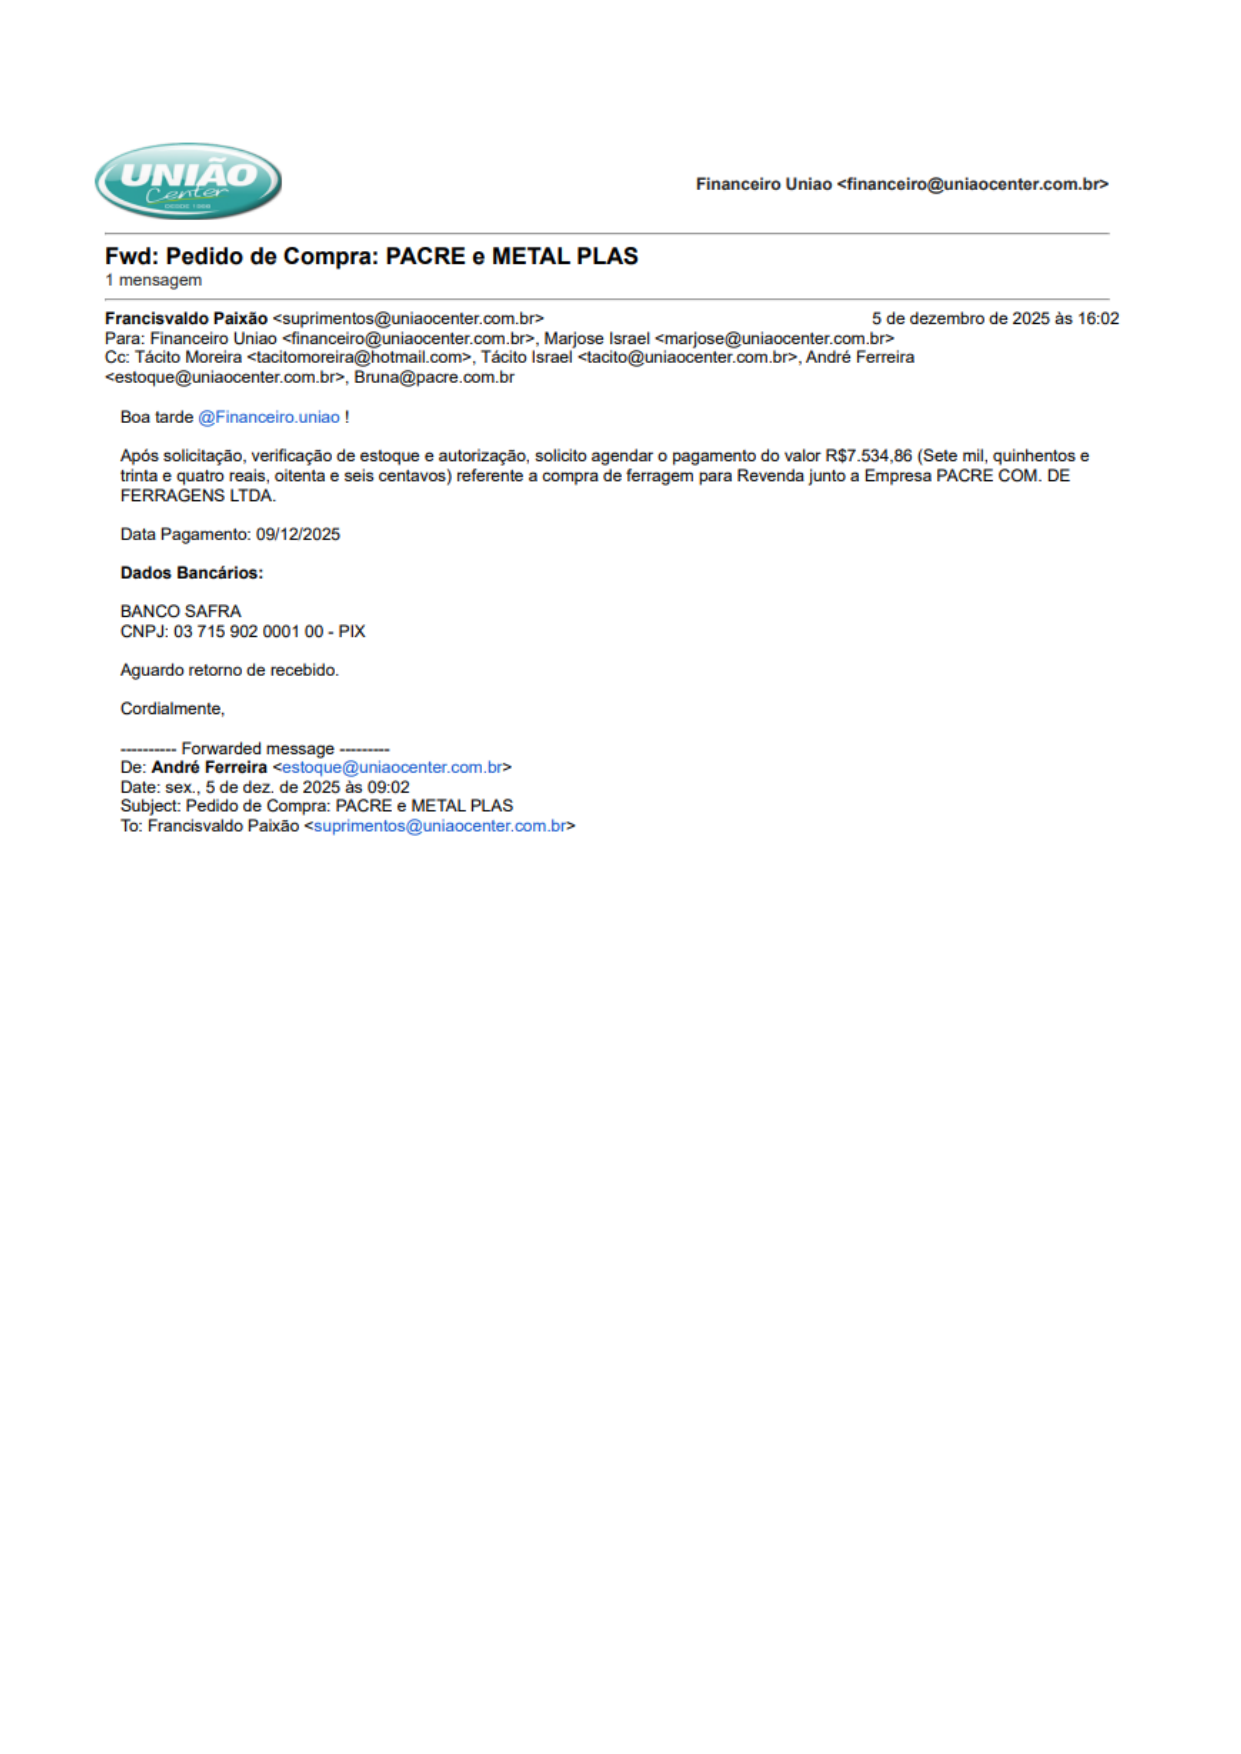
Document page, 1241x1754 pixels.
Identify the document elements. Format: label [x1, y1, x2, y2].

picture [75, 130, 1162, 862]
